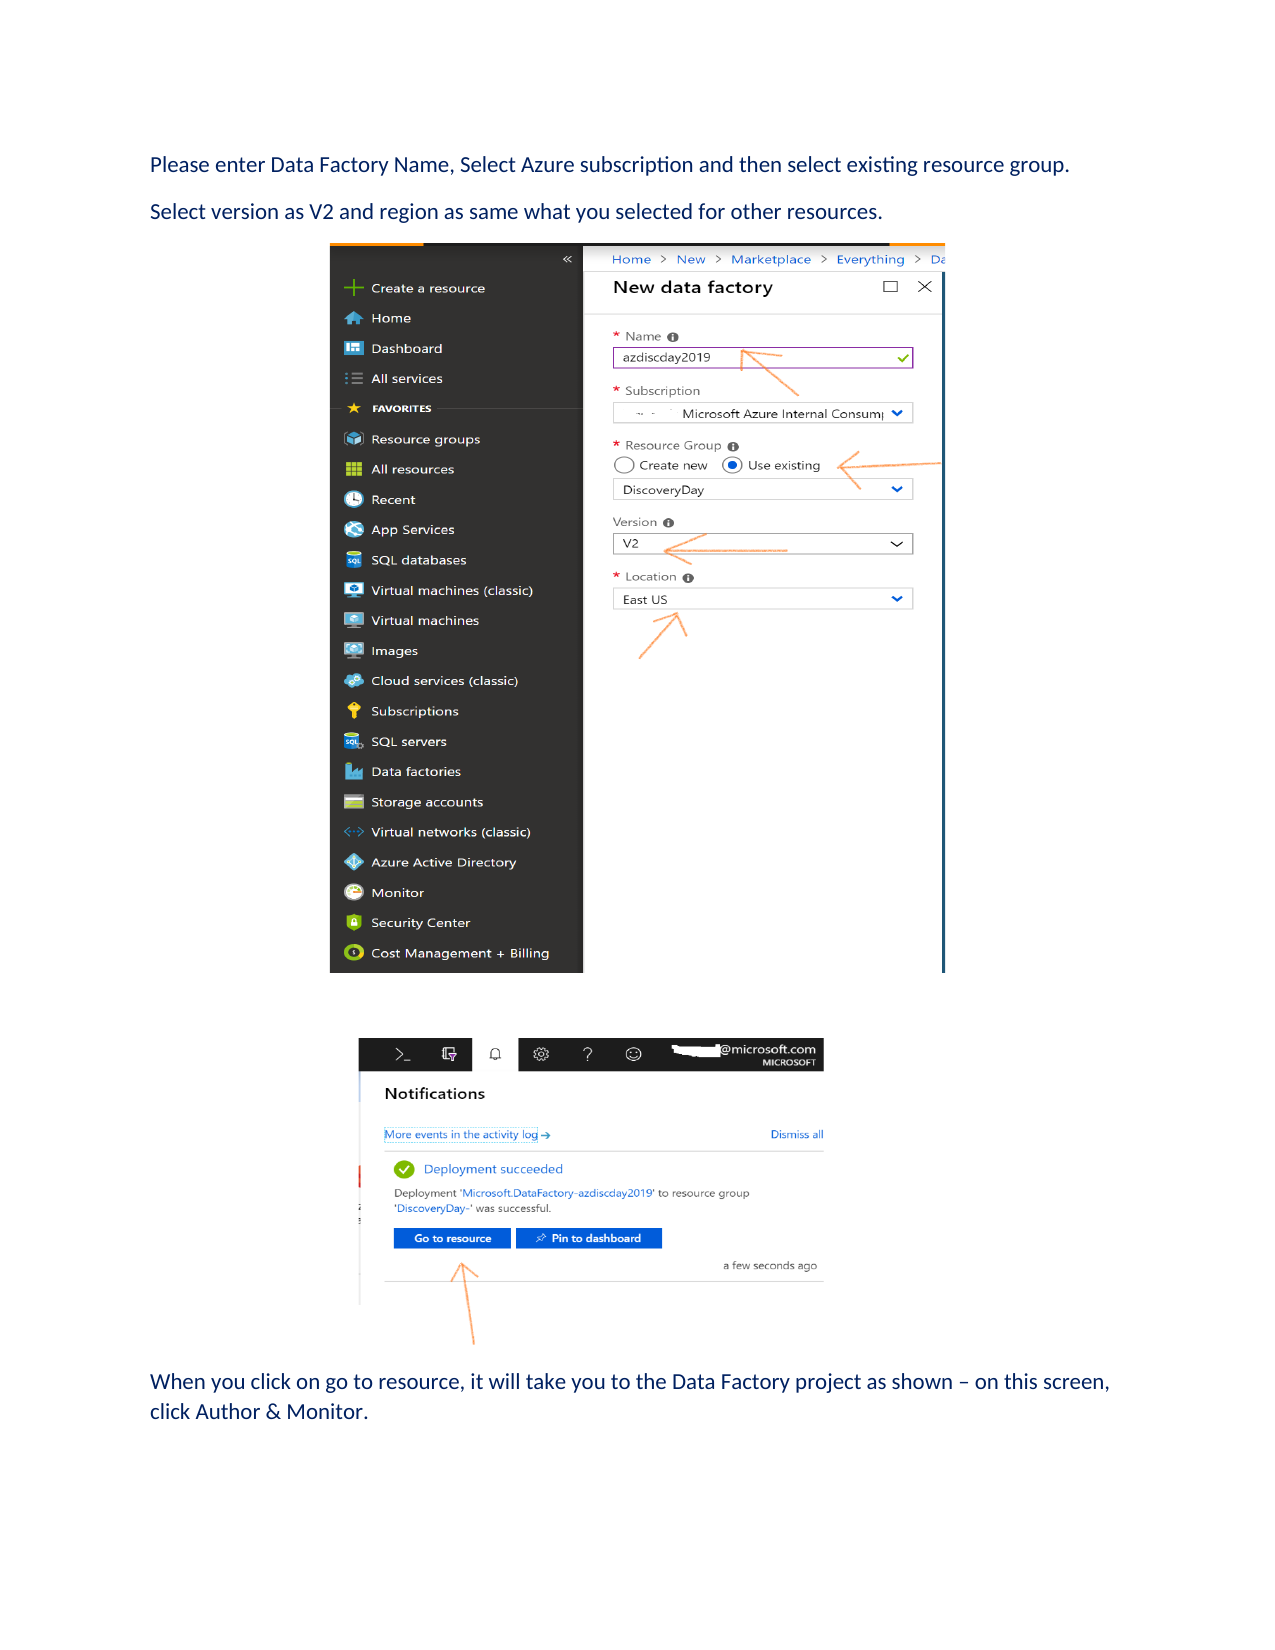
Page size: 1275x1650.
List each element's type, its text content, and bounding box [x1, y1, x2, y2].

text Please enter Data Factory Name, Select Azure subscription and then select existing resource group. [150, 150, 1125, 178]
text When you click on go to resource, it will take you to the Data Factory project as shown – on this screen, click Author & Monitor. [150, 1367, 1125, 1425]
picture [329, 243, 946, 973]
picture [358, 1038, 917, 1349]
text Select version as V2 and region as same what you selected for other resources. [150, 197, 1125, 225]
